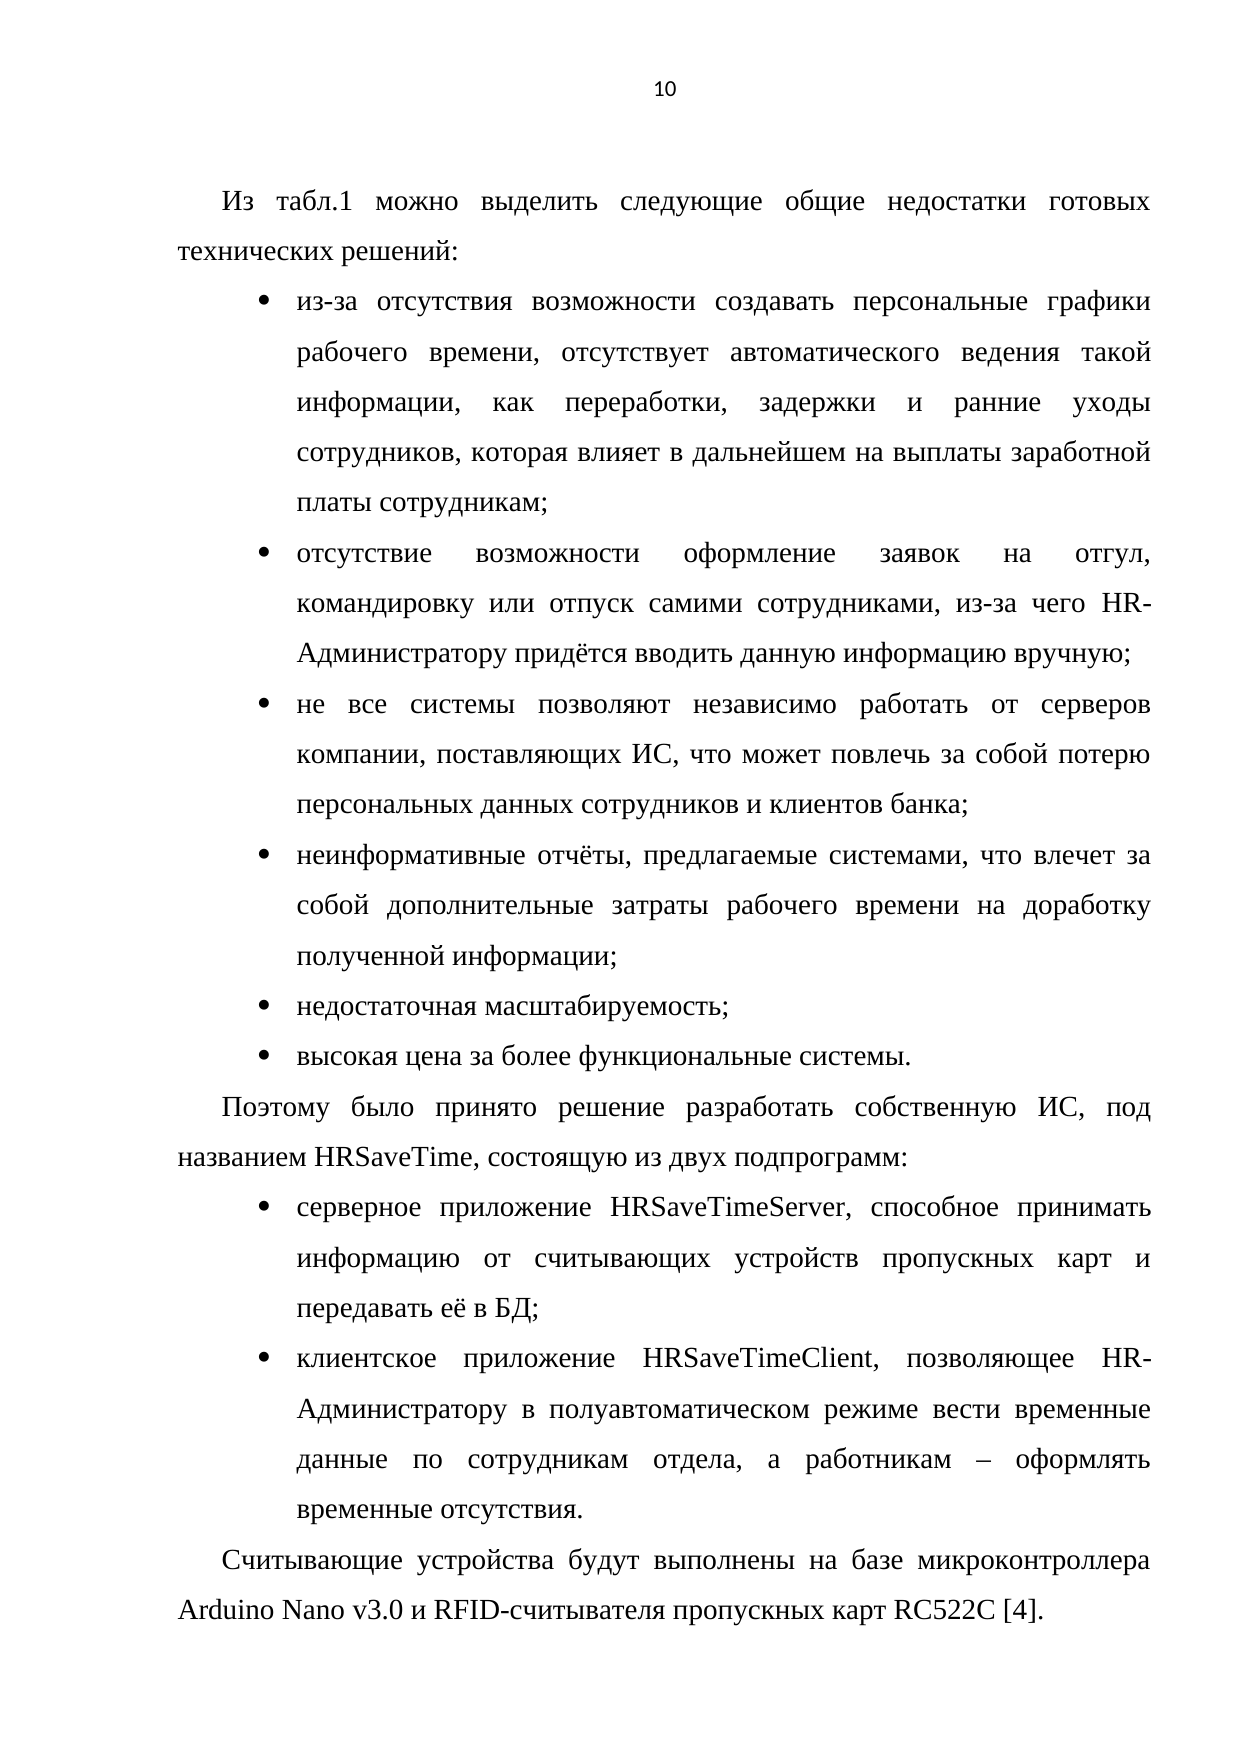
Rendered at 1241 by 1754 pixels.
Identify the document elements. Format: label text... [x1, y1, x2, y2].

list клиентское приложение HRSaveTimeClient, позволяющее HR-Администратору в полуавтоматическом режиме вести временные данные по сотрудникам отдела, а работникам – оформлять временные отсутствия. [259, 1341, 1152, 1525]
list отсутствие возможности оформление заявок на отгул, командировку или отпуск самими сотрудниками, из-за чего HR-Администратору придётся вводить данную информацию вручную; [259, 535, 1152, 669]
list недостаточная масштабируемость; [259, 988, 1152, 1022]
list неинформативные отчёты, предлагаемые системами, что влечет за собой дополнительные затраты рабочего времени на доработку полученной информации; [259, 837, 1152, 971]
list высокая цена за более функциональные системы. [259, 1038, 1152, 1072]
list не все системы позволяют независимо работать от серверов компании, поставляющих ИС, что может повлечь за собой потерю персональных данных сотрудников и клиентов банка; [259, 686, 1152, 820]
text Из табл.1 можно выделить следующие общие недостатки готовых технических решений: [177, 183, 1152, 266]
text Поэтому было принято решение разработать собственную ИС, под названием HRSaveTime, состоящую из двух подпрограмм: [177, 1089, 1152, 1173]
list из-за отсутствия возможности создавать персональные графики рабочего времени, отсутствует автоматического ведения такой информации, как переработки, задержки и ранние уходы сотрудников, которая влияет в дальнейшем на выплаты заработной платы сотрудникам; [259, 283, 1152, 518]
list серверное приложение HRSaveTimeServer, способное принимать информацию от считывающих устройств пропускных карт и передавать её в БД; [259, 1189, 1152, 1324]
text Считывающие устройства будут выполнены на базе микроконтроллера Arduino Nano v3.0 и RFID-считывателя пропускных карт RC522C [4]. [177, 1542, 1152, 1626]
